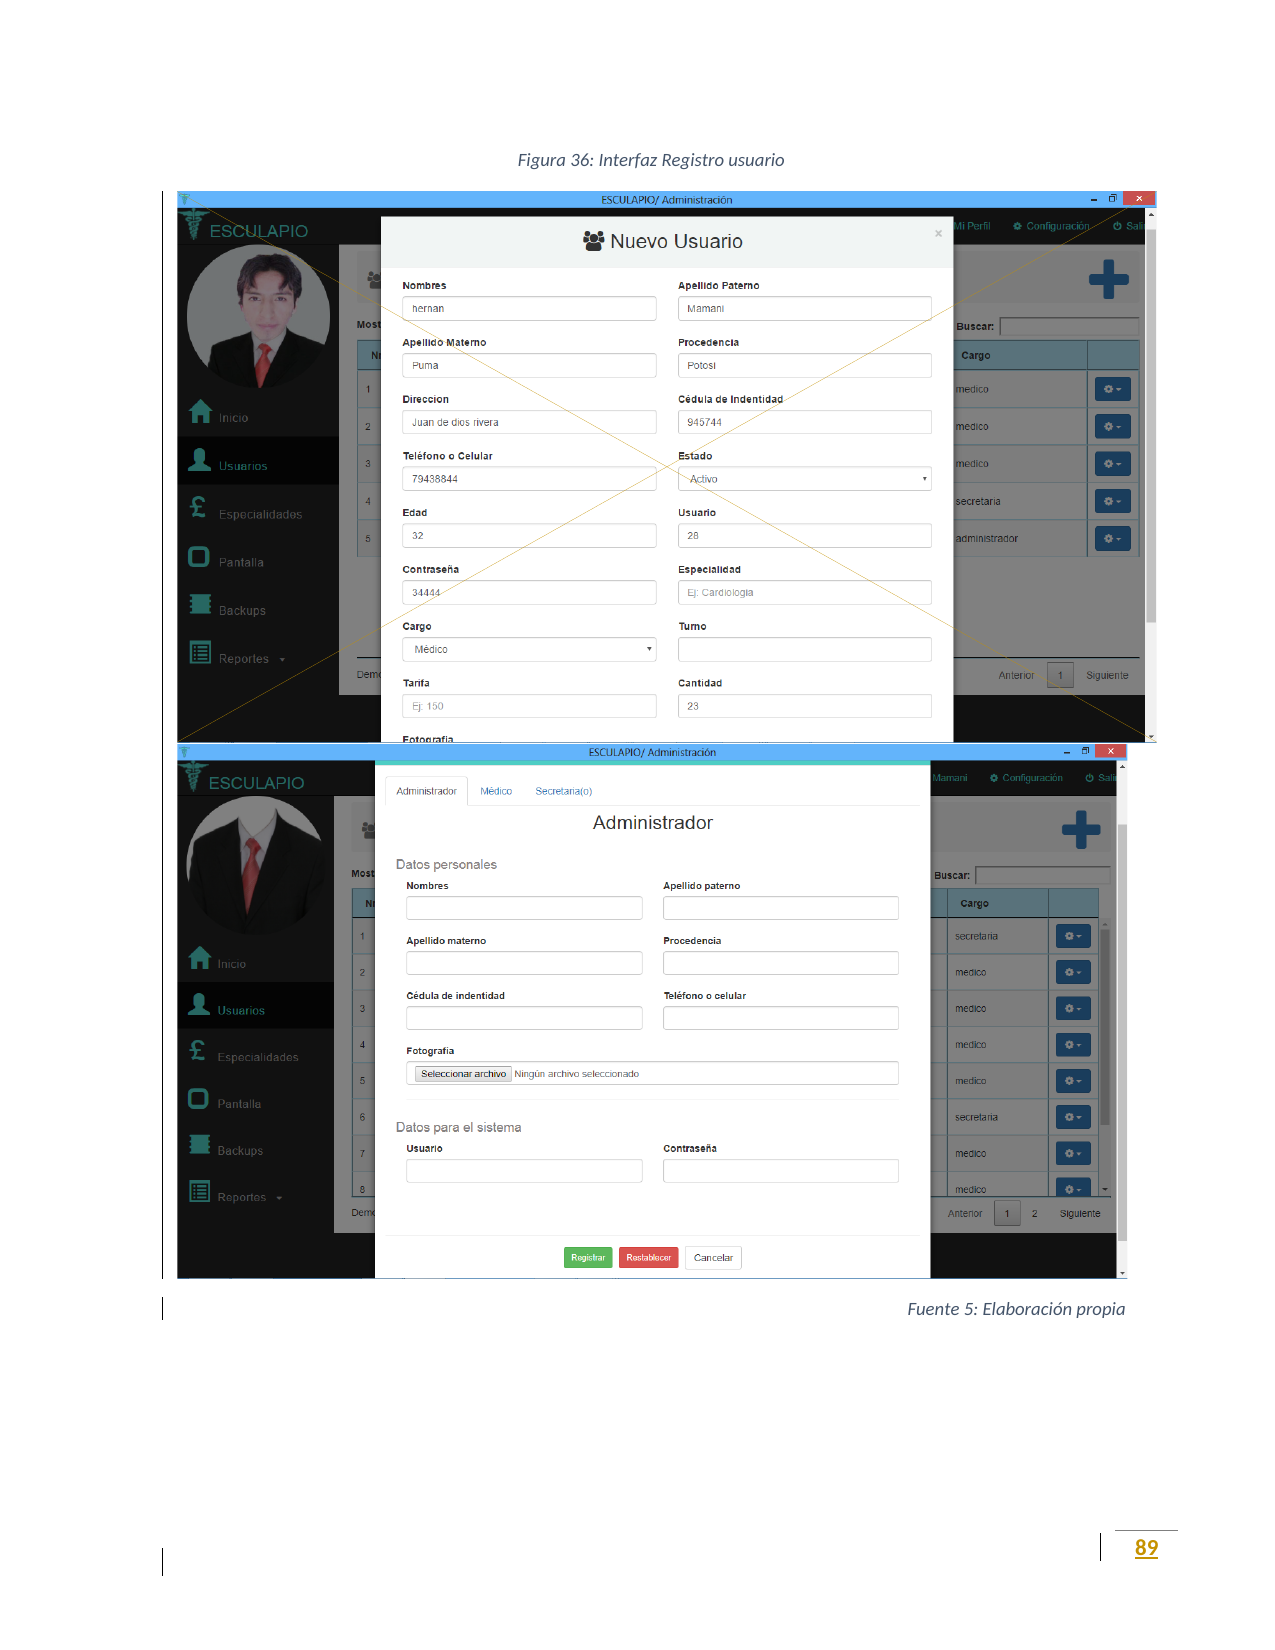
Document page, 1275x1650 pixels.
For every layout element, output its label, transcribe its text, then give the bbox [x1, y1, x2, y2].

picture [669, 192, 1157, 741]
picture [177, 193, 665, 741]
picture [178, 468, 1156, 743]
picture [179, 191, 1155, 466]
picture [177, 744, 1128, 1279]
text Fuente 5: Elaboración propia [177, 1297, 1127, 1320]
text Figura 36: Interfaz Registro usuario [177, 148, 1127, 171]
